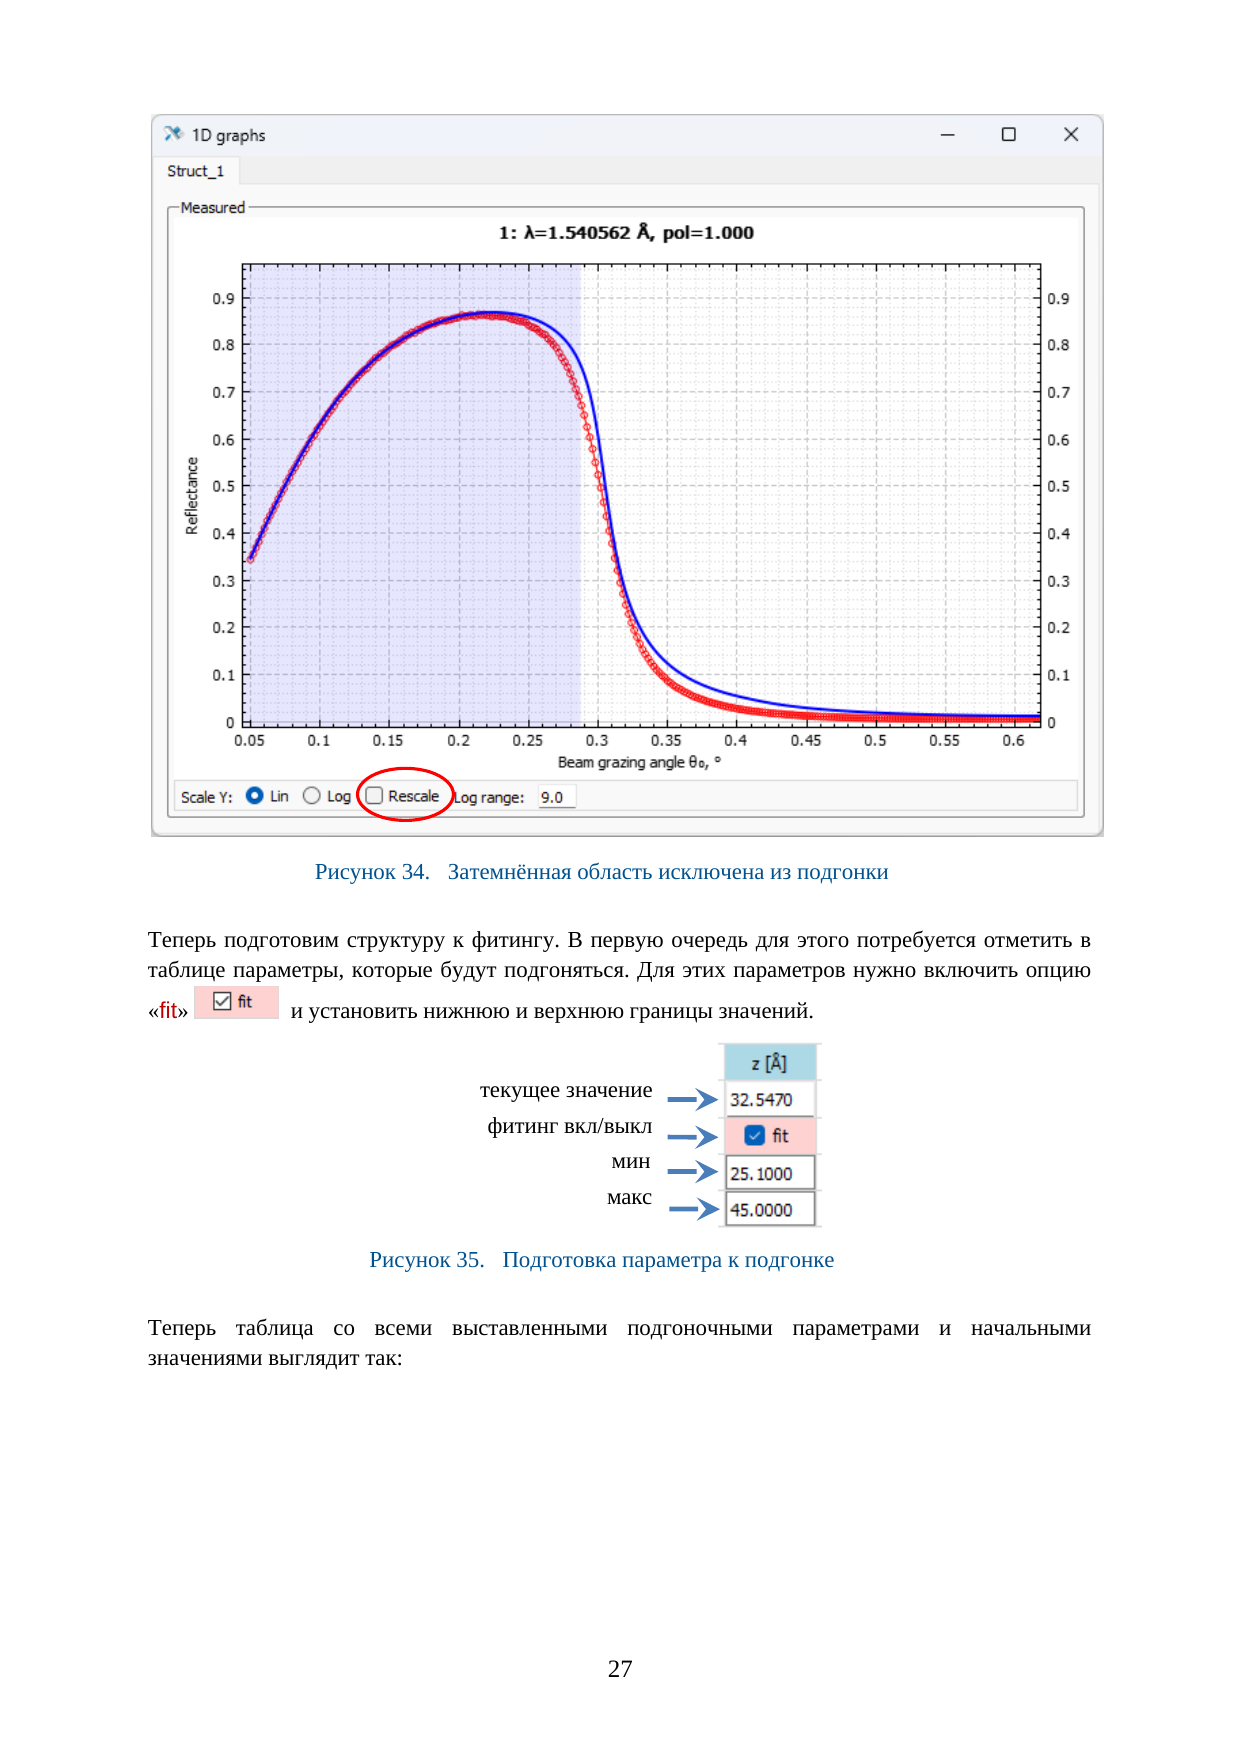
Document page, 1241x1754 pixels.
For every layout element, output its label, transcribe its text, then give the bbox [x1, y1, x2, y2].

picture [194, 986, 279, 1019]
text Теперь таблица со всеми выставленными подгоночными параметрами и начальными значениями выглядит так: [148, 1314, 1093, 1370]
list Подготовка параметра к подгонке [178, 1065, 1093, 1272]
list Затемнённая область исключена из подгонки [178, 837, 1093, 884]
picture [151, 114, 1104, 837]
picture [718, 1037, 822, 1234]
text Теперь подготовим структуру к фитингу. В первую очередь для этого потребуется отметить в таблице параметры, которые будут подгоняться. Для этих параметров нужно включить опцию «fit» и установить нижнюю и верхнюю границы значений. [148, 926, 1093, 1023]
